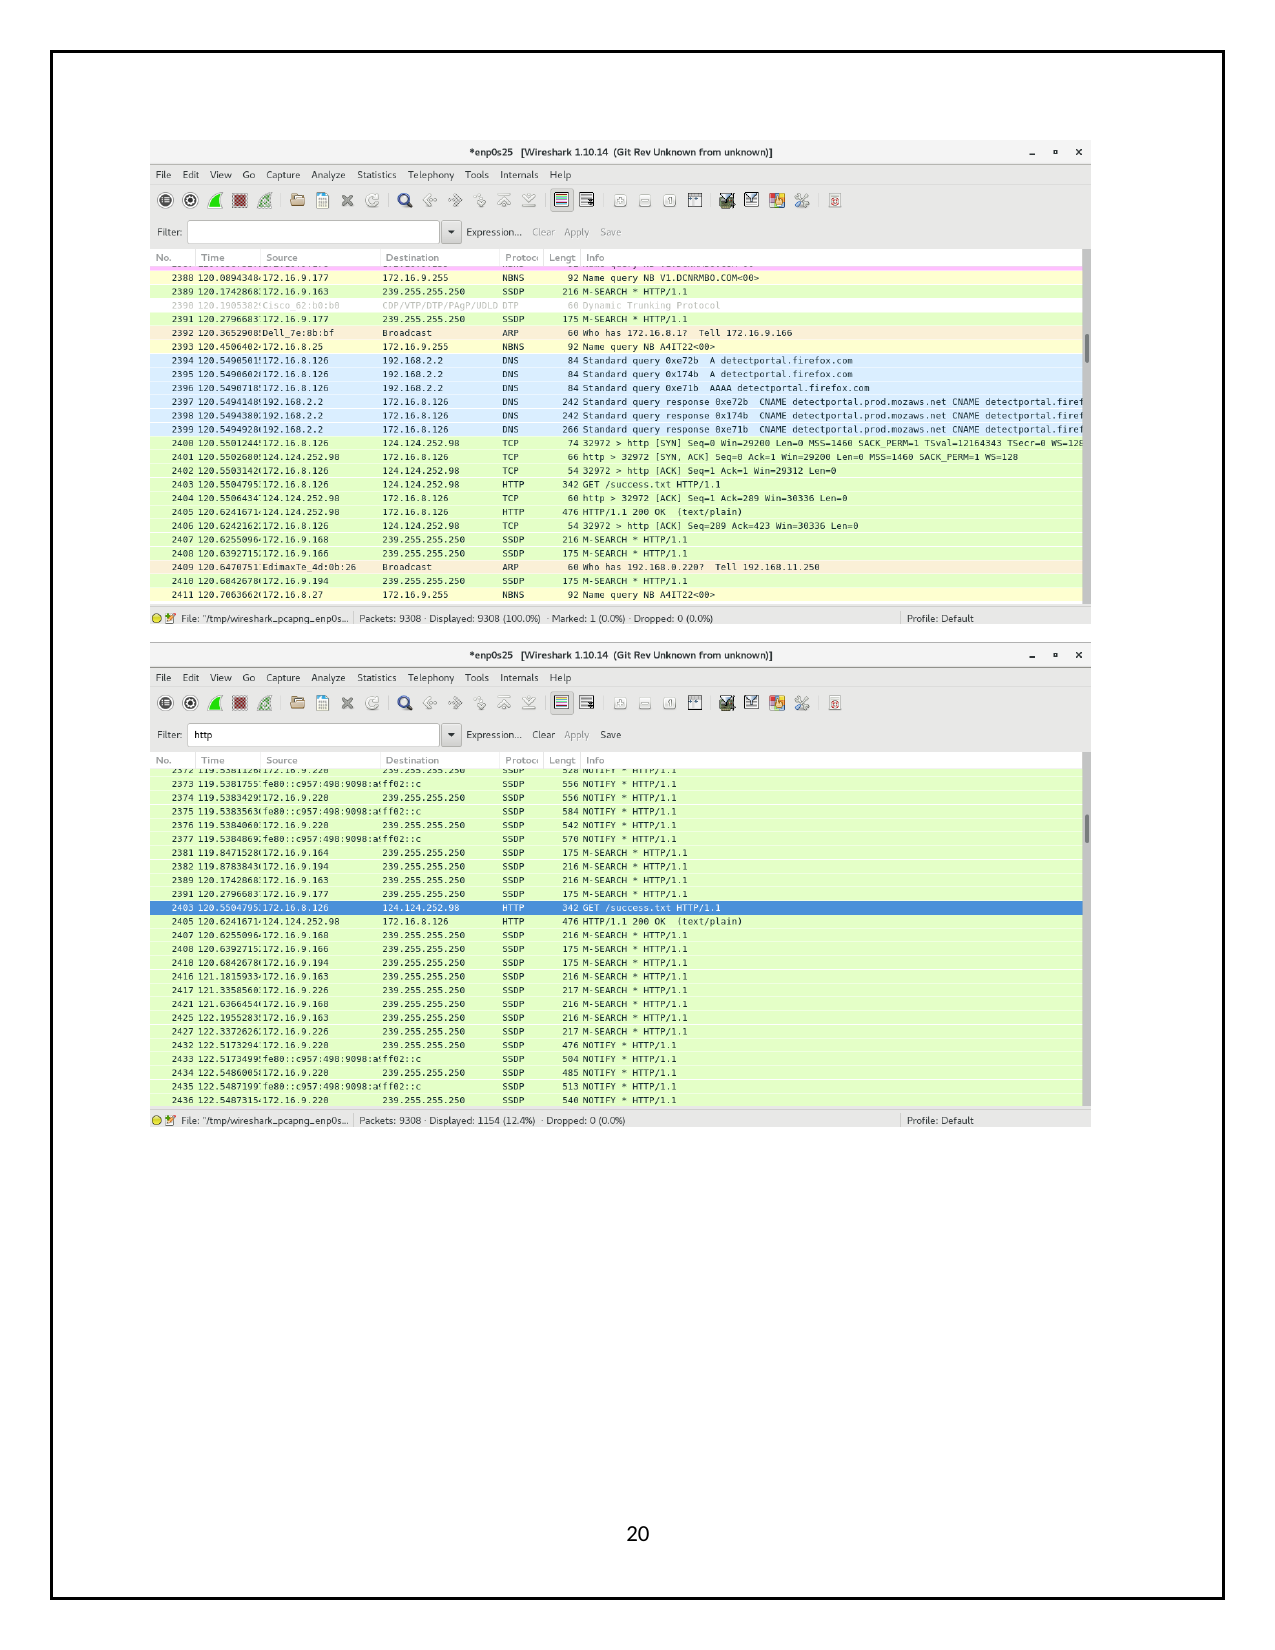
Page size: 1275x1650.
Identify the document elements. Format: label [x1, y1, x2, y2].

picture [150, 140, 1091, 624]
picture [150, 642, 1091, 1127]
